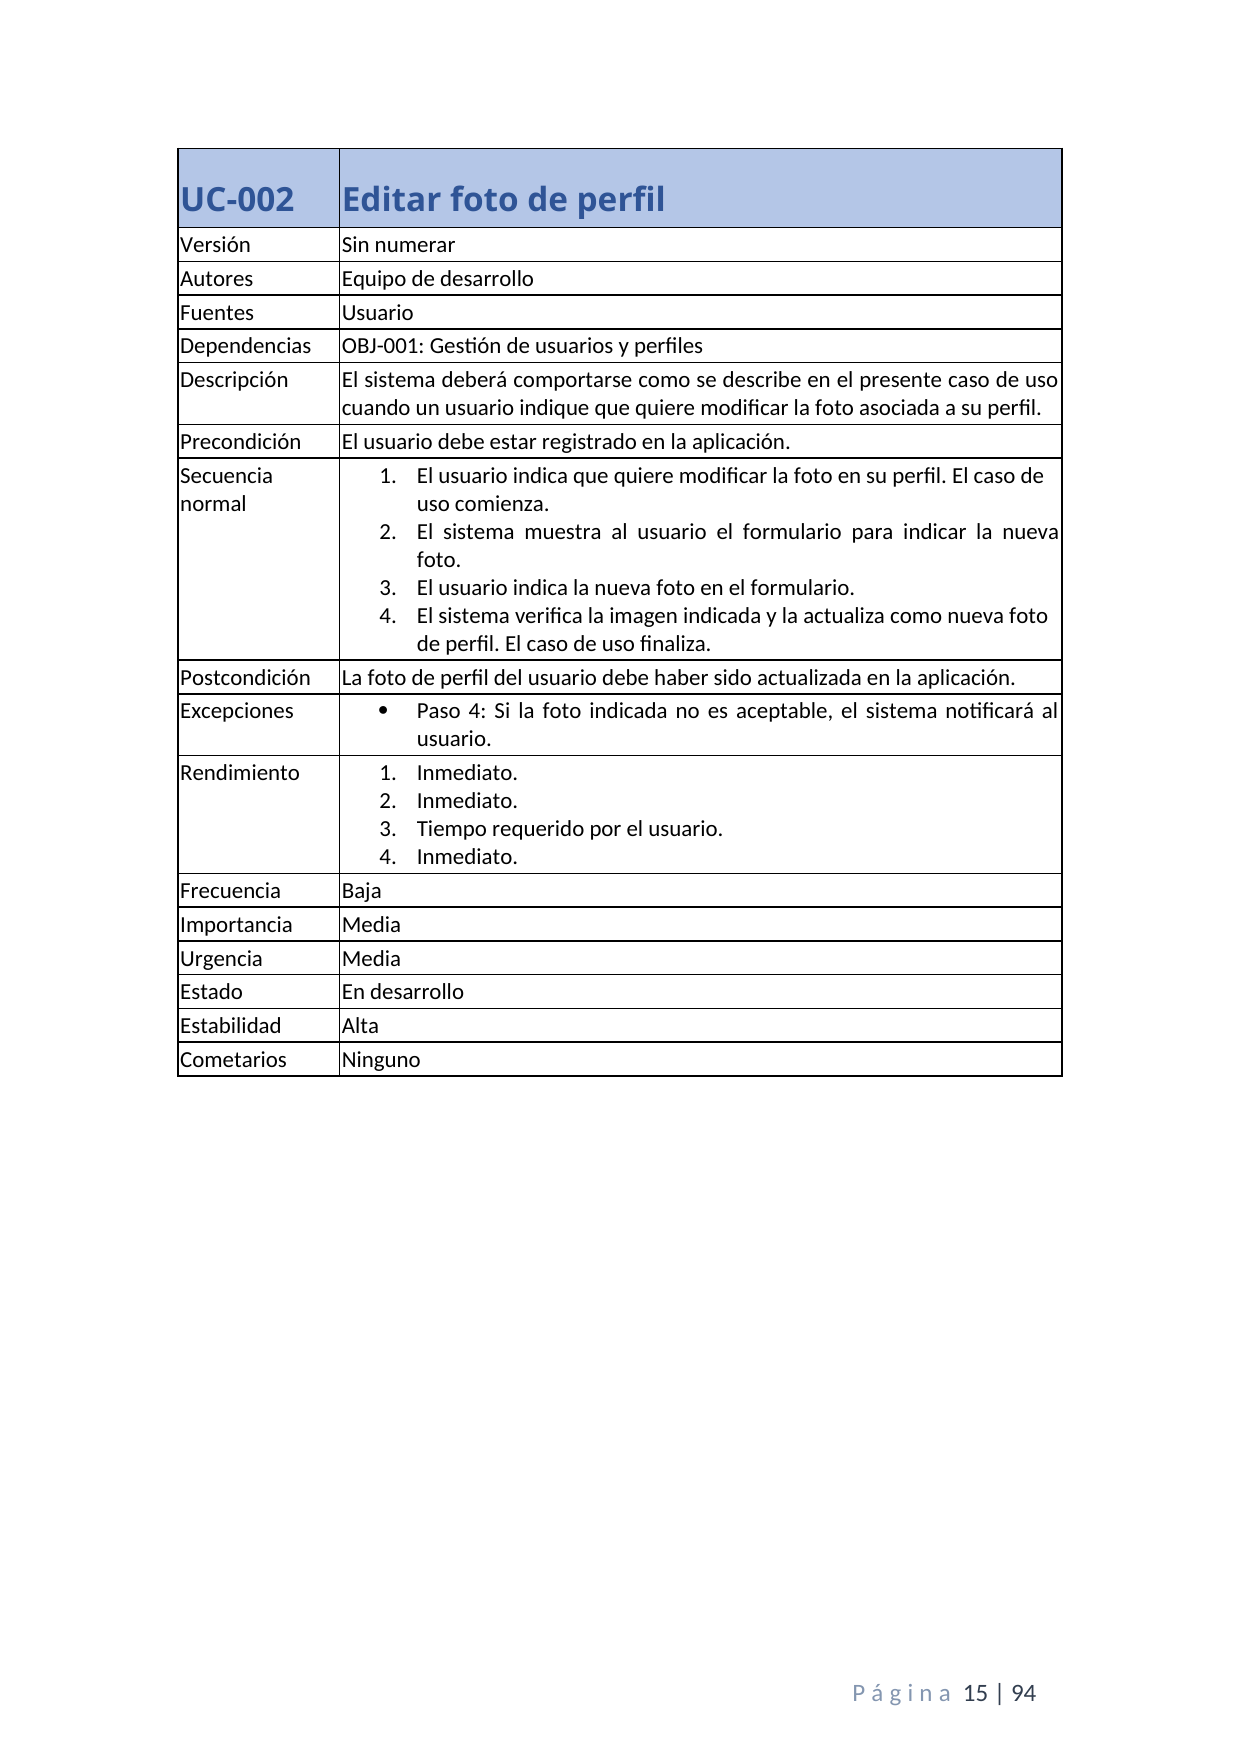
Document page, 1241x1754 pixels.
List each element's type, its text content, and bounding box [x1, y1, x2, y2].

table_cell Postcondición [179, 661, 339, 693]
table_cell Precondición [179, 425, 339, 457]
table_cell Autores [179, 262, 339, 294]
table_cell El usuario indica que quiere modificar la foto en su perfil. El caso de uso comienza. El sistema muestra al usuario el formulario para indicar la nueva foto. El usuario indica la nueva foto en el formulario. El sistema verifica la imagen indicada y la actualiza como nueva foto de perfil. El caso de uso finaliza. [340, 459, 1061, 659]
table_cell Paso 4: Si la foto indicada no es aceptable, el sistema notificará al usuario. [340, 695, 1061, 755]
table_cell El sistema deberá comportarse como se describe en el presente caso de uso cuando un usuario indique que quiere modificar la foto asociada a su perfil. [340, 363, 1061, 423]
table_cell La foto de perfil del usuario debe haber sido actualizada en la aplicación. [340, 661, 1061, 693]
table_cell Secuencia normal [179, 459, 339, 659]
table_cell Ninguno [340, 1043, 1061, 1075]
table_cell Baja [340, 874, 1061, 906]
table_header UC-002 [179, 149, 339, 227]
table_cell Urgencia [179, 942, 339, 974]
table_cell Cometarios [179, 1043, 339, 1075]
table_cell Rendimiento [179, 756, 339, 872]
table_cell En desarrollo [340, 975, 1061, 1007]
table_cell Dependencias [179, 330, 339, 362]
table_header Editar foto de perfil [340, 149, 1061, 227]
table_cell Media [340, 908, 1061, 940]
table_cell Descripción [179, 363, 339, 423]
table_cell Usuario [340, 296, 1061, 328]
table_cell Sin numerar [340, 228, 1061, 261]
table_cell OBJ-001: Gestión de usuarios y perfiles [340, 330, 1061, 362]
table_cell Media [340, 942, 1061, 974]
table_cell El usuario debe estar registrado en la aplicación. [340, 425, 1061, 457]
table_cell Importancia [179, 908, 339, 940]
table_cell Frecuencia [179, 874, 339, 906]
table_cell Fuentes [179, 296, 339, 328]
table_cell Estabilidad [179, 1009, 339, 1041]
table_cell Alta [340, 1009, 1061, 1041]
table_cell Estado [179, 975, 339, 1007]
table_cell Equipo de desarrollo [340, 262, 1061, 294]
table_cell Excepciones [179, 695, 339, 755]
table_cell Inmediato. Inmediato. Tiempo requerido por el usuario. Inmediato. [340, 756, 1061, 872]
table_cell Versión [179, 228, 339, 261]
